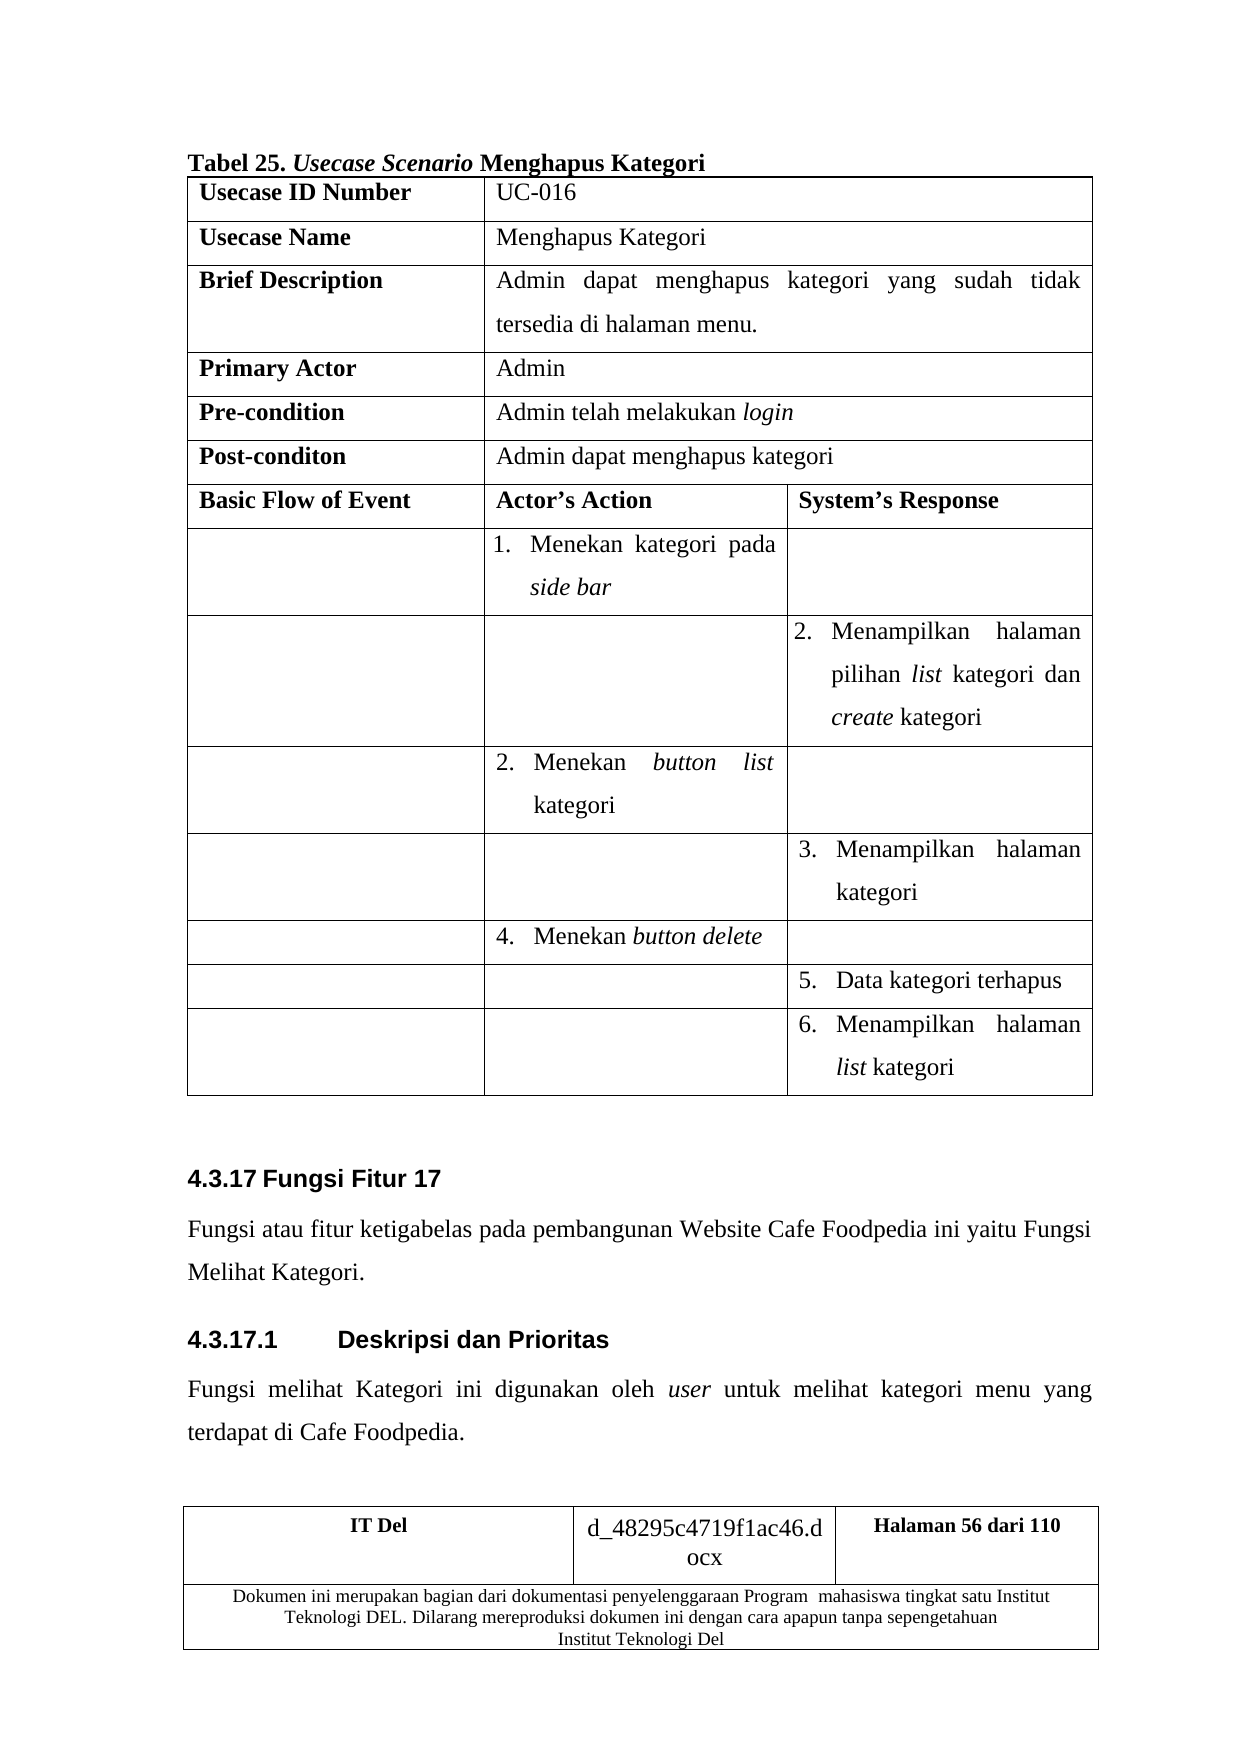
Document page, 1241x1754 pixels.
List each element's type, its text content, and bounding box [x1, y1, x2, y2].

subtitle Fungsi Fitur 17 [187, 1164, 1092, 1193]
table_cell Post-conditon [188, 441, 484, 484]
subtitle Deskripsi dan Prioritas [187, 1325, 1092, 1354]
table_cell Admin [485, 353, 1092, 396]
table_cell [485, 834, 787, 920]
table_cell Admin dapat menghapus kategori [485, 441, 1092, 484]
table_cell [788, 921, 1092, 964]
table_cell Basic Flow of Event [188, 485, 484, 528]
table_cell [188, 747, 484, 833]
table_cell [188, 834, 484, 920]
table_cell Menampilkan halaman list kategori [788, 1009, 1092, 1095]
table_cell [485, 965, 787, 1008]
table_cell System’s Response [788, 485, 1092, 528]
table_cell [788, 529, 1092, 615]
table_cell Menghapus Kategori [485, 222, 1092, 264]
table_cell [485, 616, 787, 746]
text Fungsi atau fitur ketigabelas pada pembangunan Website Cafe Foodpedia ini yaitu Fungsi Melihat Kategori. [187, 1214, 1092, 1286]
table_cell Menekan button delete [485, 921, 787, 964]
table_cell Brief Description [188, 266, 484, 352]
text Fungsi melihat Kategori ini digunakan oleh user untuk melihat kategori menu yang terdapat di Cafe Foodpedia. [187, 1374, 1092, 1446]
table_cell Primary Actor [188, 353, 484, 396]
table_cell Actor’s Action [485, 485, 787, 528]
table_cell Admin telah melakukan login [485, 397, 1092, 440]
table_cell Usecase Name [188, 222, 484, 264]
table_cell Menampilkan halaman kategori [788, 834, 1092, 920]
text Tabel 25. Usecase Scenario Menghapus Kategori [187, 148, 1092, 176]
table_cell [188, 965, 484, 1008]
table_cell [188, 529, 484, 615]
table_cell Admin dapat menghapus kategori yang sudah tidak tersedia di halaman menu. [485, 266, 1092, 352]
table_cell [788, 747, 1092, 833]
table_cell [188, 616, 484, 746]
table_cell Pre-condition [188, 397, 484, 440]
table_cell Menekan button list kategori [485, 747, 787, 833]
table_header Usecase ID Number [188, 178, 484, 221]
table_cell Data kategori terhapus [788, 965, 1092, 1008]
table_cell [188, 921, 484, 964]
table_cell [188, 1009, 484, 1095]
table_cell Menampilkan halaman pilihan list kategori dan create kategori [788, 616, 1092, 746]
table_header UC-016 [485, 178, 1092, 221]
table_cell [485, 1009, 787, 1095]
table_cell Menekan kategori pada side bar [485, 529, 787, 615]
